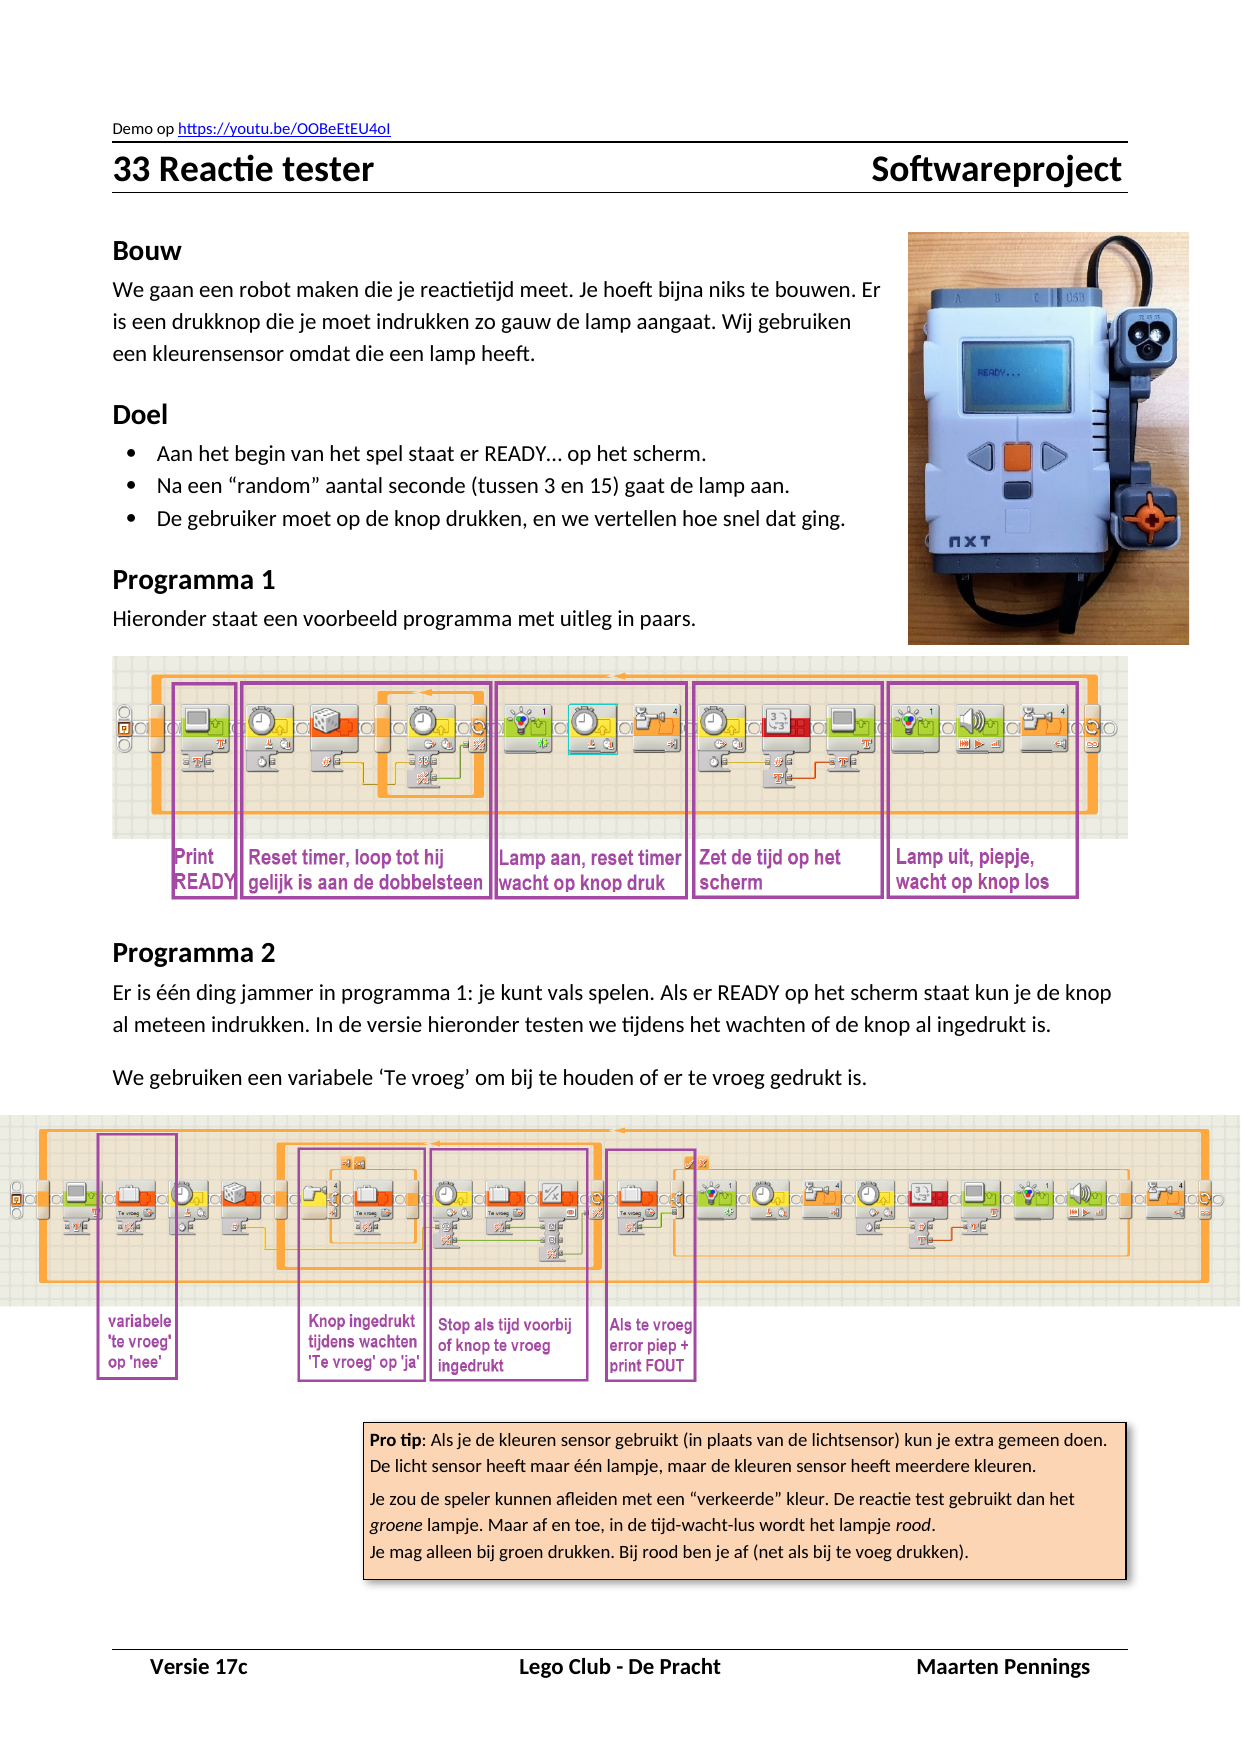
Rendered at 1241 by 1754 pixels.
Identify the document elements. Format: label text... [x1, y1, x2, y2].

text Programma 1 [112, 561, 908, 596]
text Er is één ding jammer in programma 1: je kunt vals spelen. Als er READY op het scherm staat kun je de knop al meteen indrukken. In de versie hieronder testen we tijdens het wachten of de knop al ingedrukt is. [112, 978, 1128, 1038]
picture [112, 656, 1128, 906]
text Bouw [112, 232, 908, 267]
text Programma 2 [112, 934, 1128, 970]
picture [0, 1115, 1241, 1389]
text 33 Reactie tester Softwareproject [112, 143, 1128, 192]
text We gebruiken een variabele ‘Te vroeg’ om bij te houden of er te vroeg gedrukt is. [112, 1063, 1128, 1091]
text Doel [112, 396, 908, 432]
list De gebruiker moet op de knop drukken, en we vertellen hoe snel dat ging. [127, 504, 908, 532]
list Aan het begin van het spel staat er READY… op het scherm. [127, 439, 908, 467]
text We gaan een robot maken die je reactietijd meet. Je hoeft bijna niks te bouwen. Er is een drukknop die je moet indrukken zo gauw de lamp aangaat. Wij gebruiken een kleurensensor omdat die een lamp heeft. [112, 275, 908, 367]
picture [908, 232, 1190, 645]
list Na een “random” aantal seconde (tussen 3 en 15) gaat de lamp aan. [127, 471, 908, 499]
text Demo op https://youtu.be/OOBeEtEU4oI [112, 118, 1128, 138]
text Hieronder staat een voorbeeld programma met uitleg in paars. [112, 604, 908, 632]
